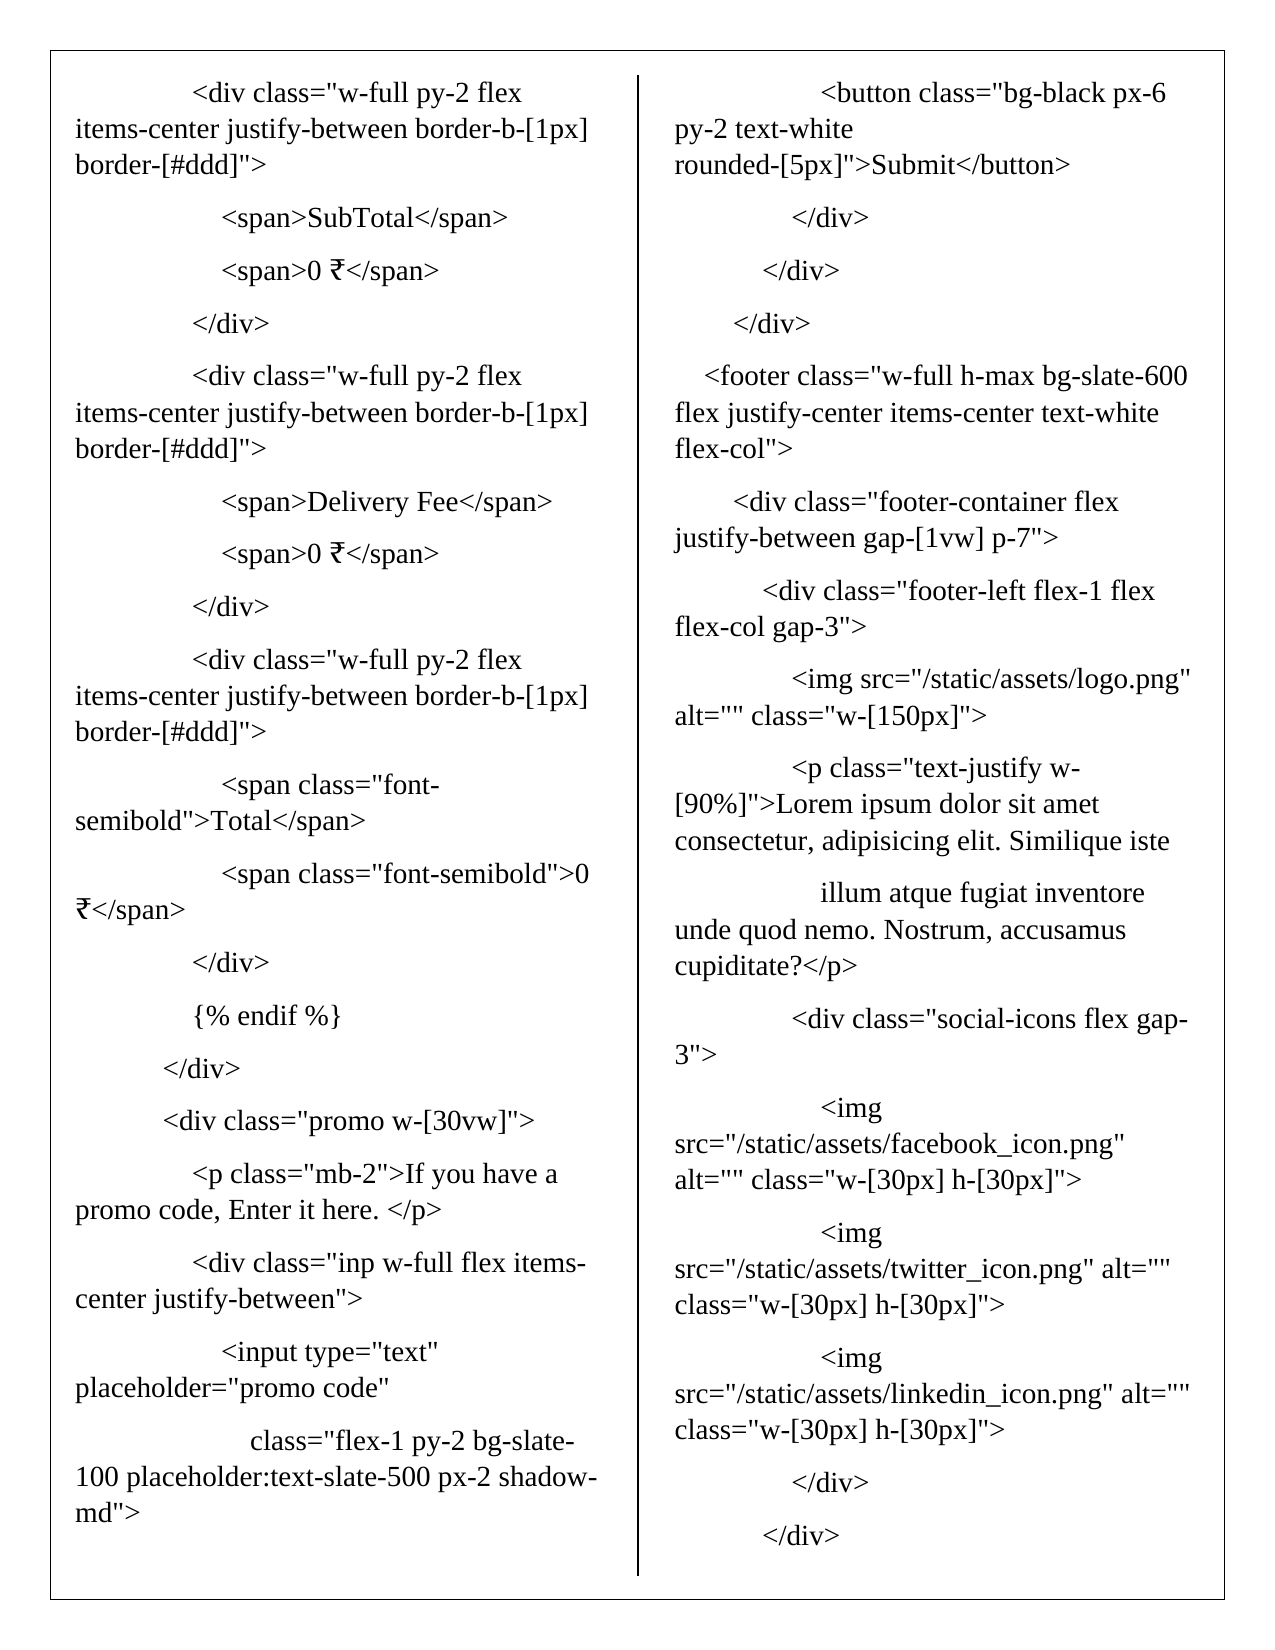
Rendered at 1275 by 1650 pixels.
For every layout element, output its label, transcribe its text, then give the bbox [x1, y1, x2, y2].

text <p class="mb-2">If you have a promo code, Enter it here. </p> [75, 1156, 601, 1226]
text <span>0 ₹</span> [75, 536, 601, 570]
text <footer class="w-full h-max bg-slate-600 flex justify-center items-center text-white flex-col"> [674, 358, 1200, 464]
text <div class="promo w-[30vw]"> [75, 1103, 601, 1137]
text <span class="font-semibold">0 ₹</span> [75, 856, 601, 926]
text <span class="font-semibold">Total</span> [75, 767, 601, 837]
text </div> [75, 589, 601, 623]
text <div class="social-icons flex gap-3"> [674, 1001, 1200, 1070]
text </div> [75, 945, 601, 979]
text </div> [674, 306, 1200, 339]
text </div> [674, 200, 1200, 234]
text illum atque fugiat inventore unde quod nemo. Nostrum, accusamus cupiditate?</p> [674, 876, 1200, 981]
text <img src="/static/assets/facebook_icon.png" alt="" class="w-[30px] h-[30px]"> [674, 1090, 1200, 1196]
text <div class="w-full py-2 flex items-center justify-between border-b-[1px] border-[#ddd]"> [75, 642, 601, 748]
text </div> [75, 306, 601, 339]
text <img src="/static/assets/twitter_icon.png" alt="" class="w-[30px] h-[30px]"> [674, 1215, 1200, 1321]
text <div class="w-full py-2 flex items-center justify-between border-b-[1px] border-[#ddd]"> [75, 75, 601, 181]
text <span>SubTotal</span> [75, 200, 601, 234]
text <span>Delivery Fee</span> [75, 484, 601, 517]
text {% endif %} [75, 998, 601, 1031]
text <div class="inp w-full flex items-center justify-between"> [75, 1245, 601, 1315]
text <img src="/static/assets/linkedin_icon.png" alt="" class="w-[30px] h-[30px]"> [674, 1340, 1200, 1446]
text <div class="footer-left flex-1 flex flex-col gap-3"> [674, 573, 1200, 642]
text </div> [674, 1465, 1200, 1498]
text class="flex-1 py-2 bg-slate-100 placeholder:text-slate-500 px-2 shadow-md"> [75, 1423, 601, 1529]
text <button class="bg-black px-6 py-2 text-white rounded-[5px]">Submit</button> [674, 75, 1200, 181]
text <div class="footer-container flex justify-between gap-[1vw] p-7"> [674, 484, 1200, 553]
text <div class="w-full py-2 flex items-center justify-between border-b-[1px] border-[#ddd]"> [75, 358, 601, 464]
text </div> [674, 1518, 1200, 1551]
text </div> [75, 1051, 601, 1084]
text <input type="text" placeholder="promo code" [75, 1334, 601, 1404]
text <p class="text-justify w-[90%]">Lorem ipsum dolor sit amet consectetur, adipisicing elit. Similique iste [674, 751, 1200, 856]
text <span>0 ₹</span> [75, 253, 601, 286]
text <img src="/static/assets/logo.png" alt="" class="w-[150px]"> [674, 662, 1200, 731]
text </div> [674, 253, 1200, 286]
